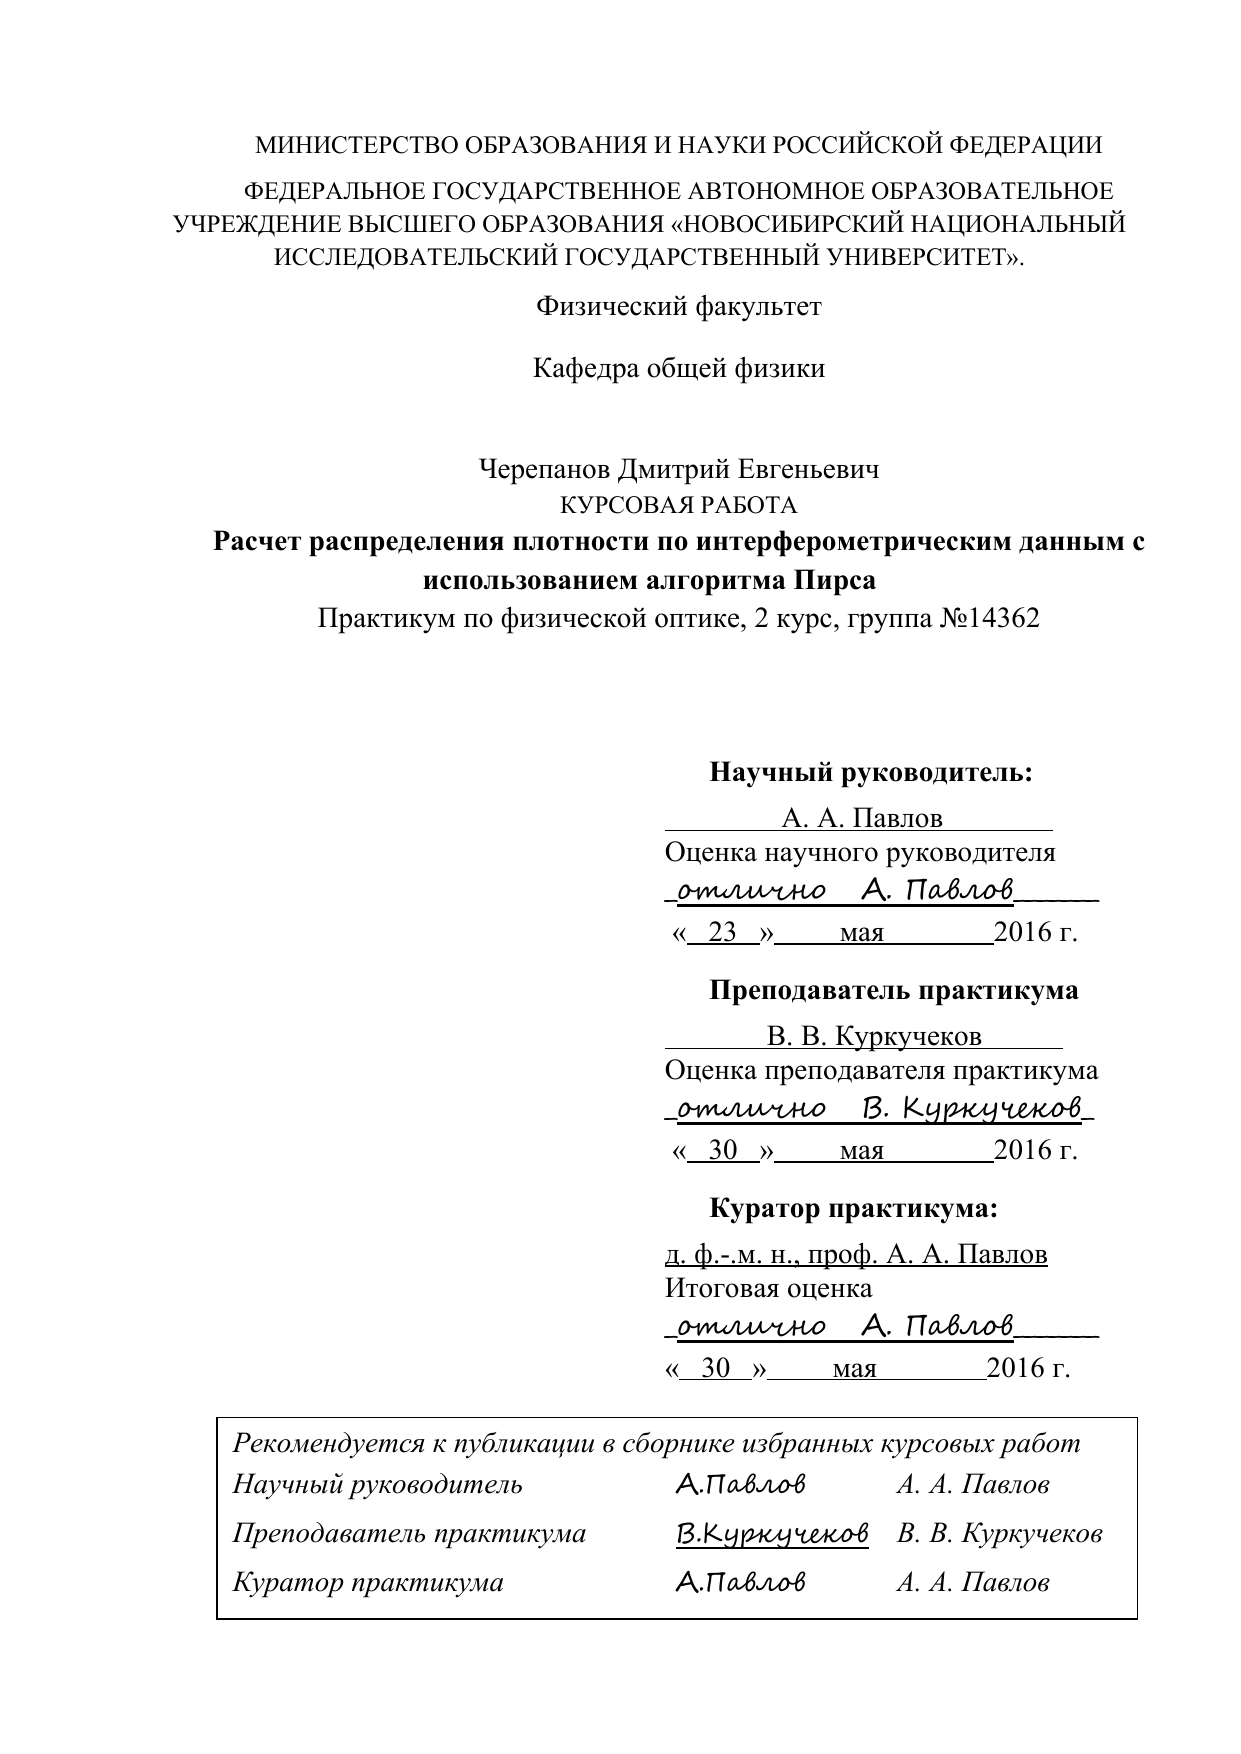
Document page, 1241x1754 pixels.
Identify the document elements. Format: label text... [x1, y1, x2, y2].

text Кафедра общей физики [148, 350, 1152, 384]
text _отлично А. Павлов_______ [664, 868, 1152, 914]
text Преподаватель практикума [664, 972, 1152, 1006]
text _отлично В. Куркучеков_ [664, 1086, 1152, 1132]
text Научный руководитель: [664, 754, 1152, 788]
text Итоговая оценка [664, 1270, 1152, 1303]
text « 30 » мая 2016 г. [664, 1132, 1152, 1165]
text А. А. Павлов . [664, 801, 1152, 834]
text Оценка преподавателя практикума [664, 1052, 1152, 1086]
text Оценка научного руководителя [664, 834, 1152, 868]
text Черепанов Дмитрий Евгеньевич [148, 452, 1152, 485]
text В. В. Куркучеков . [664, 1018, 1152, 1052]
text КУРСОВАЯ РАБОТА [148, 490, 1152, 519]
text « 23 » мая 2016 г. [664, 914, 1152, 947]
text Физический факультет [148, 288, 1152, 321]
text _отлично А. Павлов_______ [664, 1303, 1152, 1350]
text « 30 » мая 2016 г. [664, 1350, 1152, 1383]
text МИНИСТЕРСТВО ОБРАЗОВАНИЯ И НАУКИ РОССИЙСКОЙ ФЕДЕРАЦИИ [148, 131, 1152, 159]
text Практикум по физической оптике, 2 курс, группа №14362 [148, 600, 1152, 634]
text д. ф.-.м. н., проф. А. А. Павлов [664, 1236, 1152, 1270]
text Расчет распределения плотности по интерферометрическим данным с использованием алгоритма Пирса [148, 523, 1152, 595]
text ФЕДЕРАЛЬНОЕ ГОСУДАРСТВЕННОЕ АВТОНОМНОЕ ОБРАЗОВАТЕЛЬНОЕ УЧРЕЖДЕНИЕ ВЫСШЕГО ОБРАЗОВАНИЯ «НОВОСИБИРСКИЙ НАЦИОНАЛЬНЫЙ ИССЛЕДОВАТЕЛЬСКИЙ ГОСУДАРСТВЕННЫЙ УНИВЕРСИТЕТ». [148, 176, 1152, 271]
text Куратор практикума: [664, 1190, 1152, 1224]
